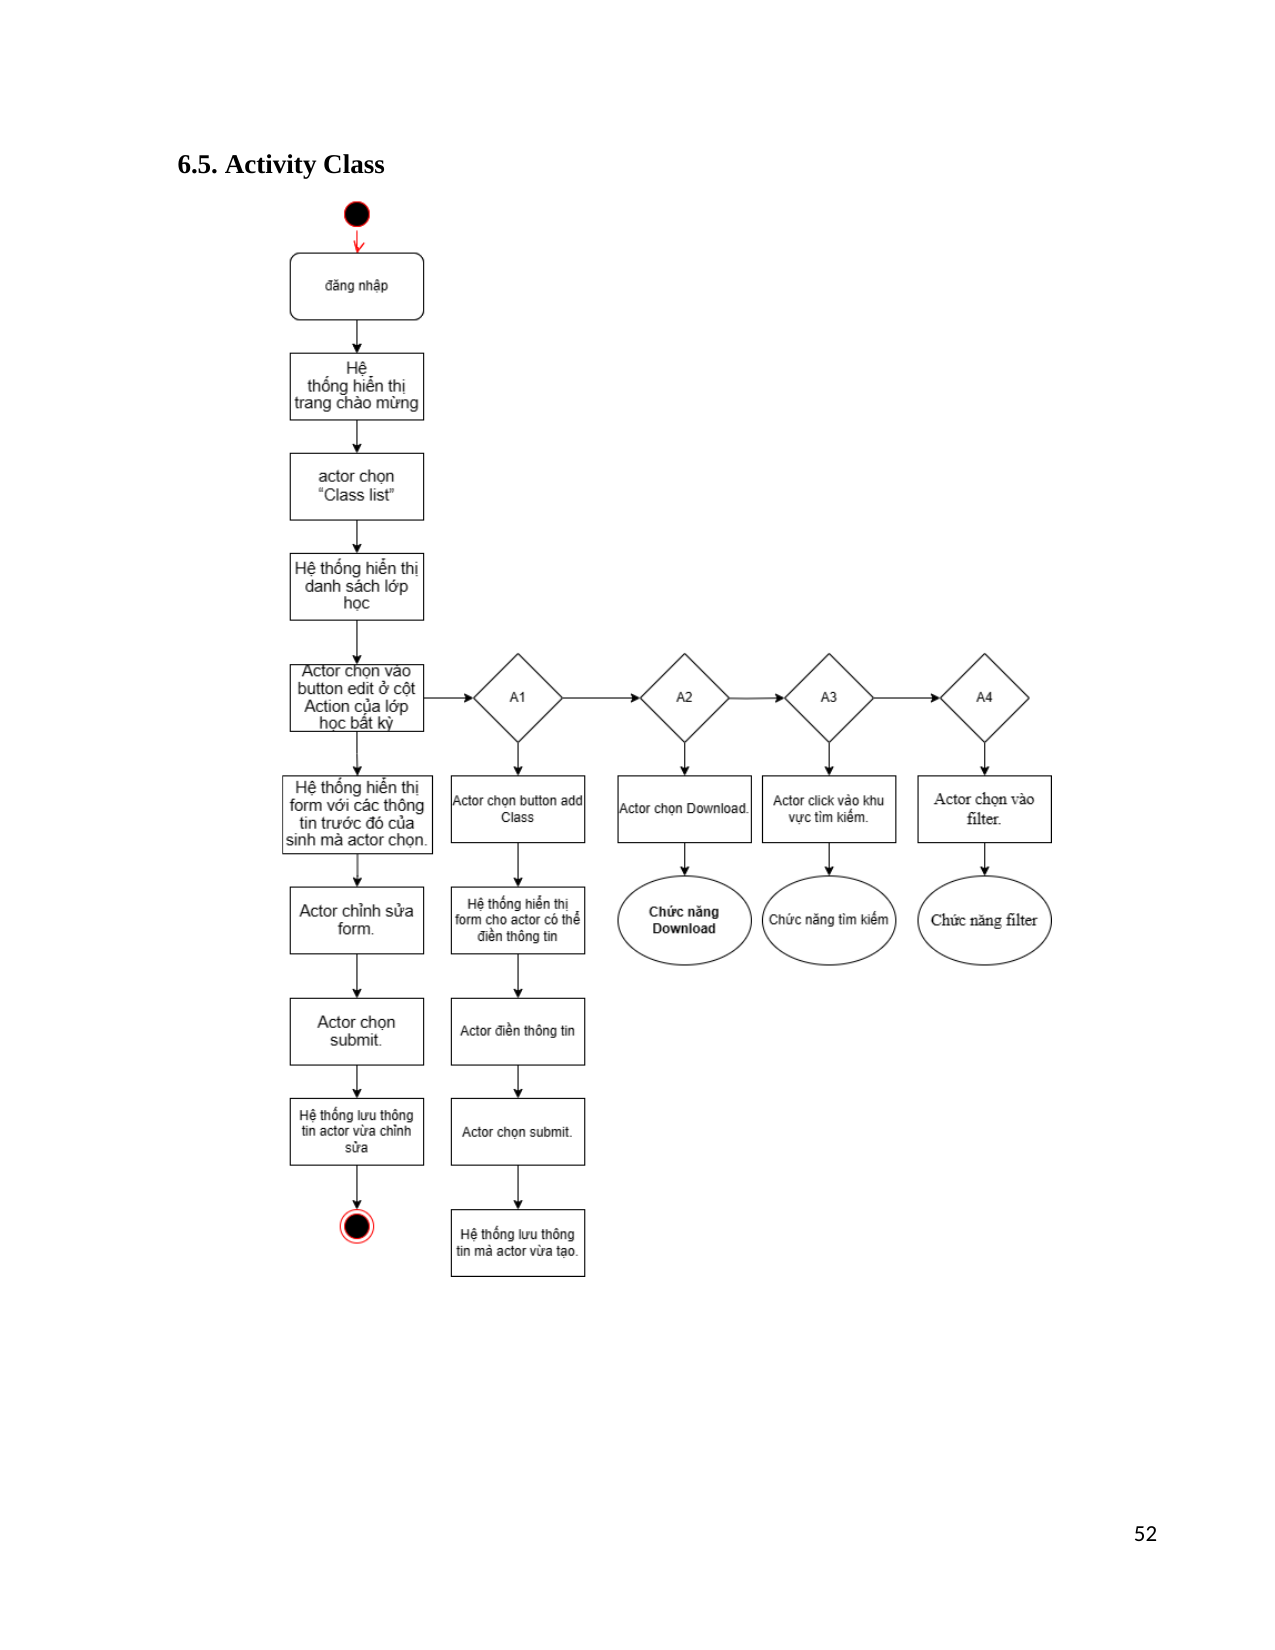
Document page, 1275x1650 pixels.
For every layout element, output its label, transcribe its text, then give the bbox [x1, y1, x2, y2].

text 6.5. Activity Class [177, 148, 1157, 179]
picture [282, 197, 1052, 1277]
